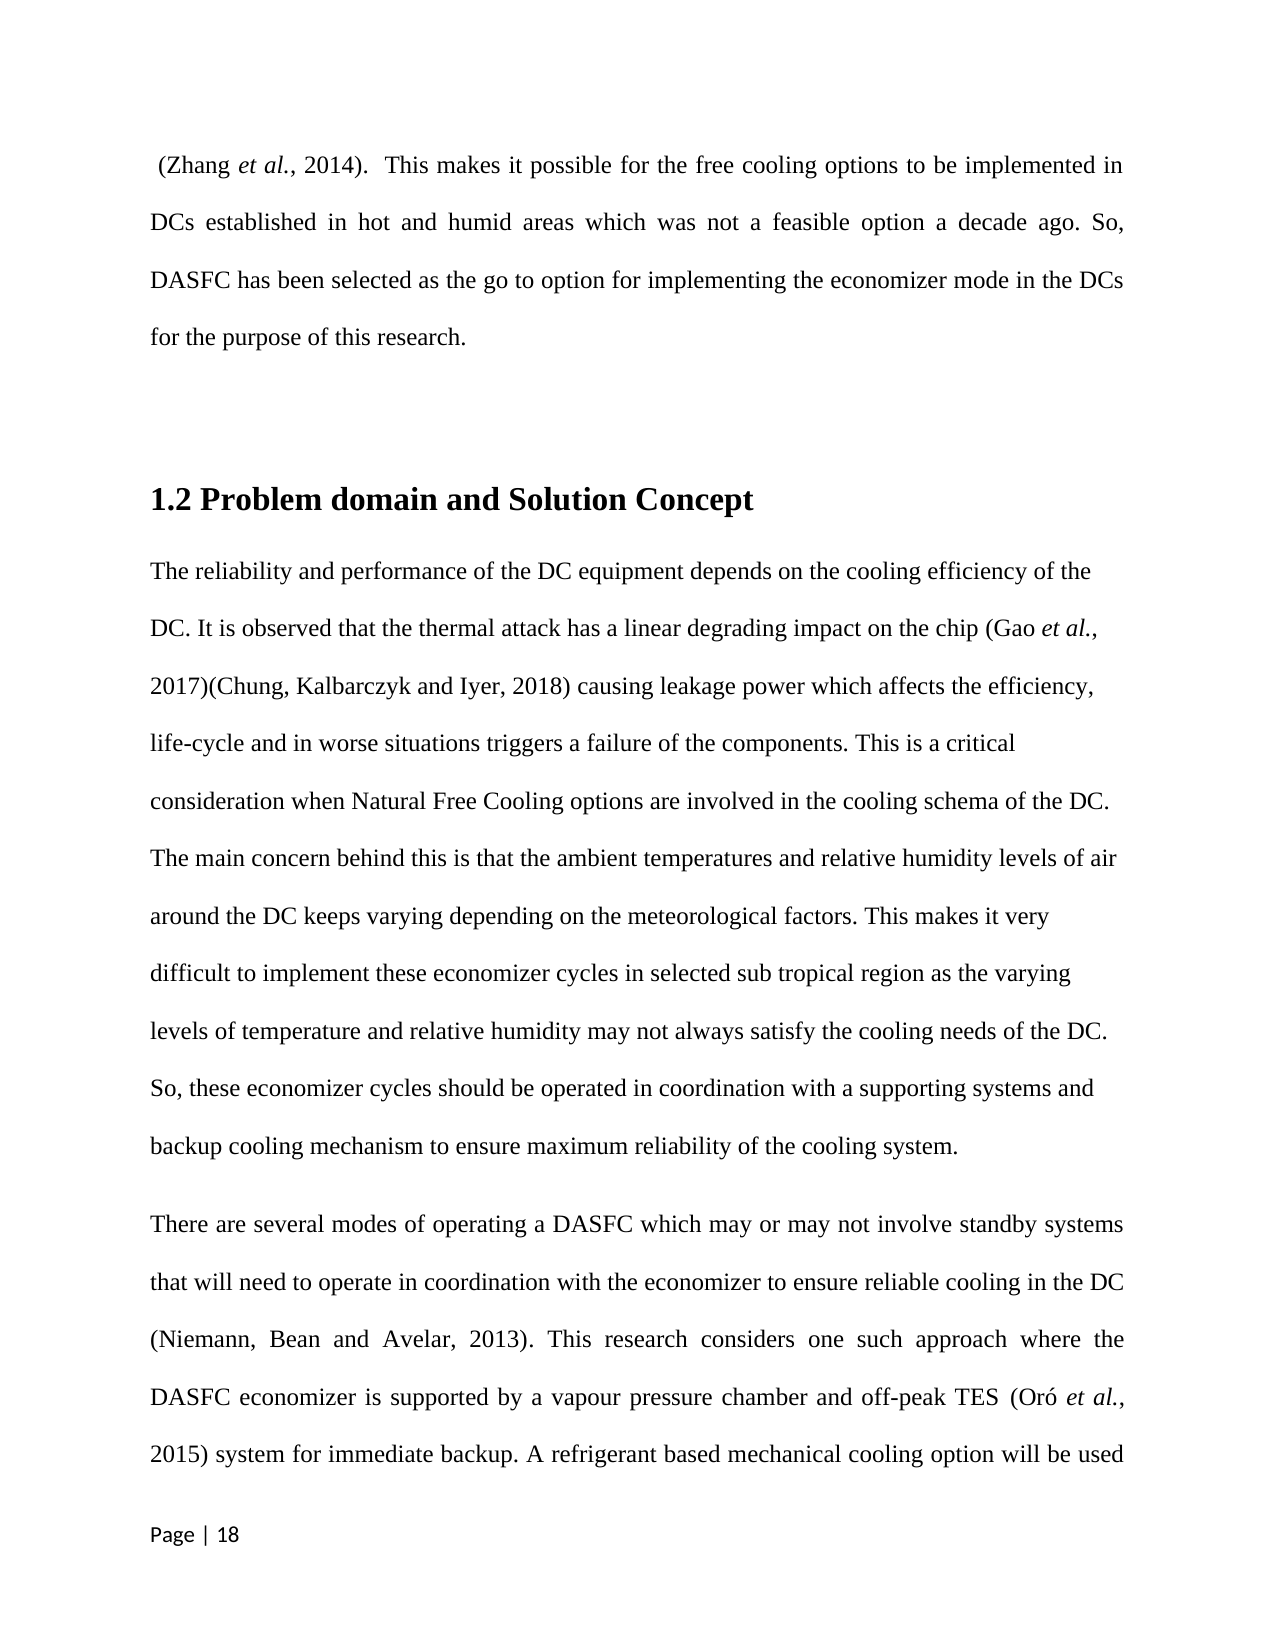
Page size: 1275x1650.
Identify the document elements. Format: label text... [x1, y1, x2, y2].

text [150, 1209, 1125, 1468]
text (Zhang et al., 2014). This makes it possible for the free cooling options to be implemented in DCs established in hot and humid areas which was not a feasible option a decade ago. So, DASFC has been selected as the go to option for implementing the economizer mode in the DCs for the purpose of this research. [150, 150, 1125, 351]
text The reliability and performance of the DC equipment depends on the cooling efficiency of the DC. It is observed that the thermal attack has a linear degrading impact on the chip (Gao et al., 2017)(Chung, Kalbarczyk and Iyer, 2018) causing leakage power which affects the efficiency, life-cycle and in worse situations triggers a failure of the components. This is a critical consideration when Natural Free Cooling options are involved in the cooling schema of the DC. The main concern behind this is that the ambient temperatures and relative humidity levels of air around the DC keeps varying depending on the meteorological factors. This makes it very difficult to implement these economizer cycles in selected sub tropical region as the varying levels of temperature and relative humidity may not always satisfy the cooling needs of the DC. So, these economizer cycles should be operated in coordination with a supporting systems and backup cooling mechanism to ensure maximum reliability of the cooling system. [150, 556, 1125, 1159]
subtitle 1.2 Problem domain and Solution Concept [150, 479, 1125, 517]
